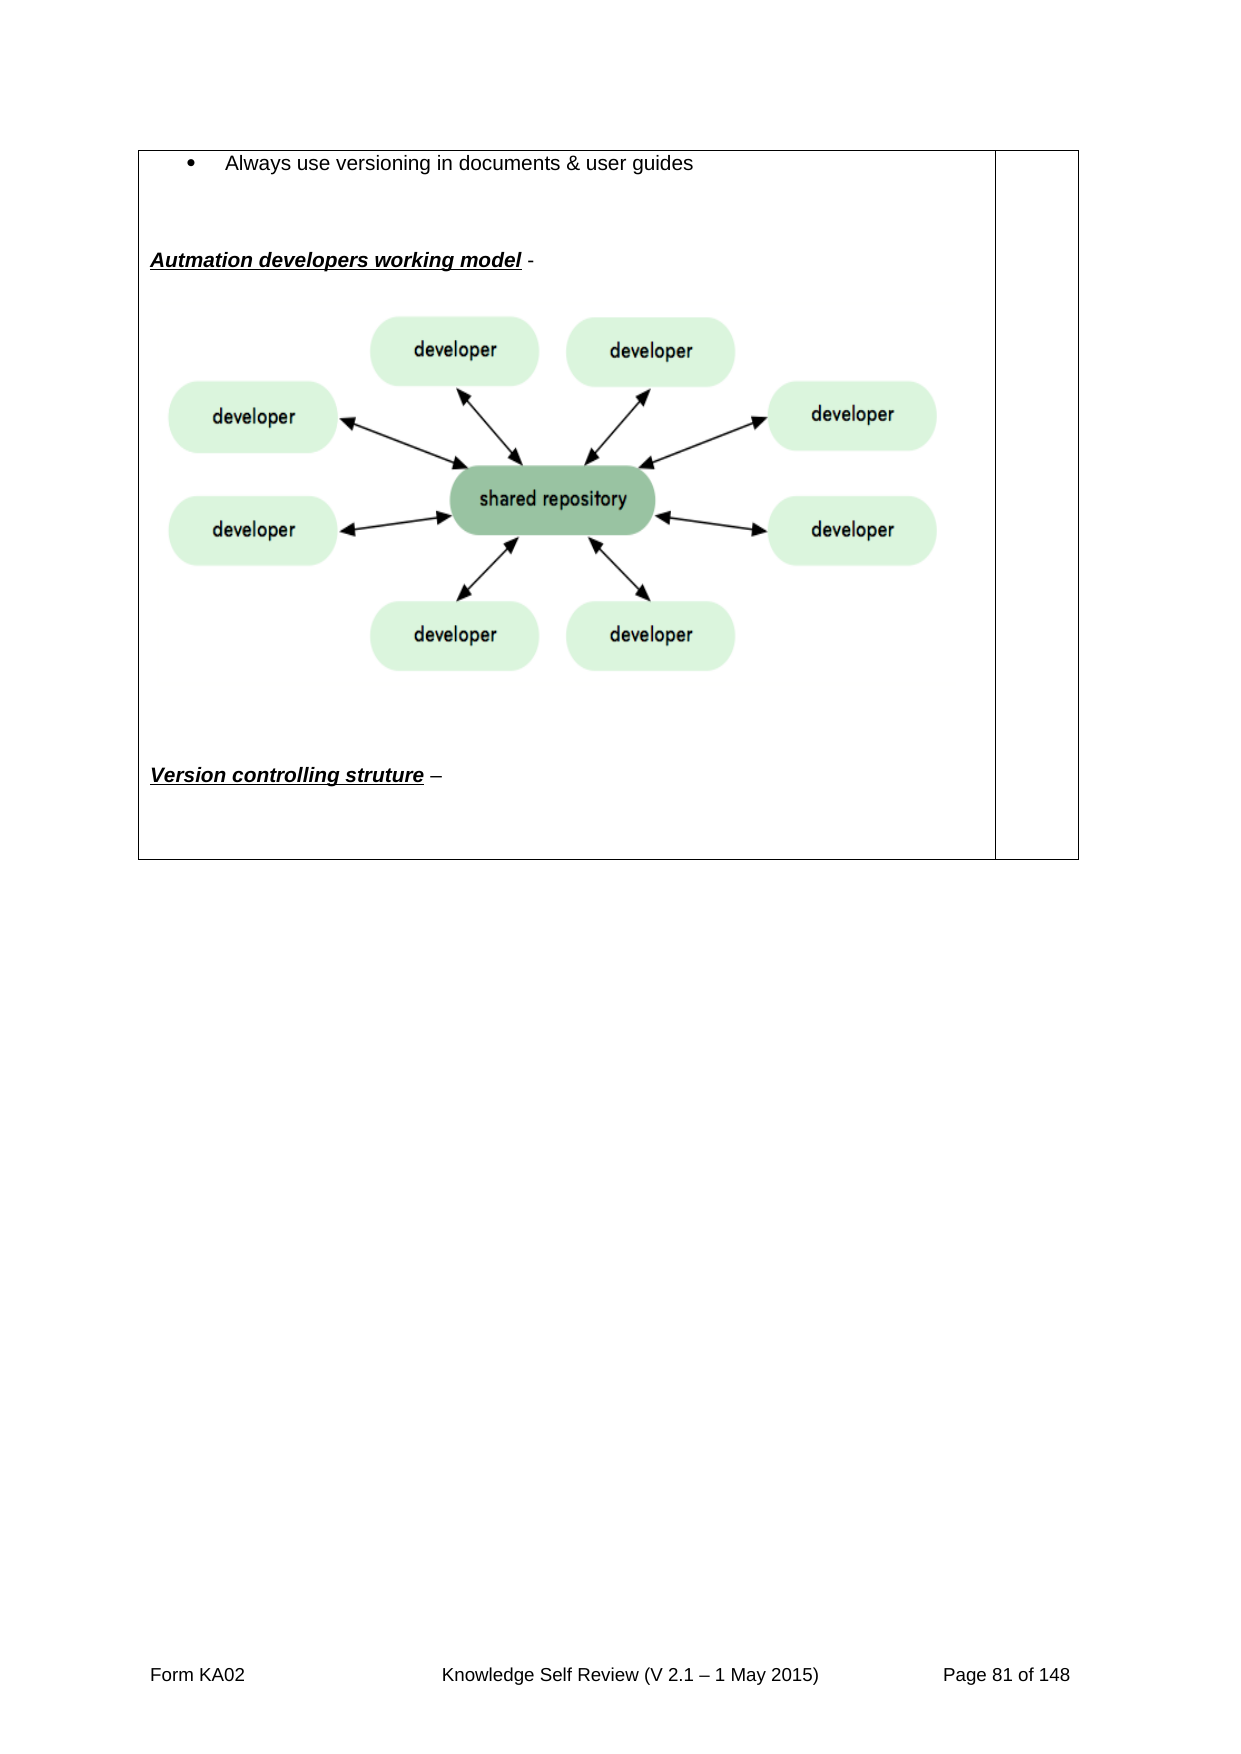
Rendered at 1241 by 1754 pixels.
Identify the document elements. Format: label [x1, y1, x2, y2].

table_cell [996, 151, 1078, 859]
table_cell [139, 151, 995, 859]
picture [150, 296, 957, 690]
